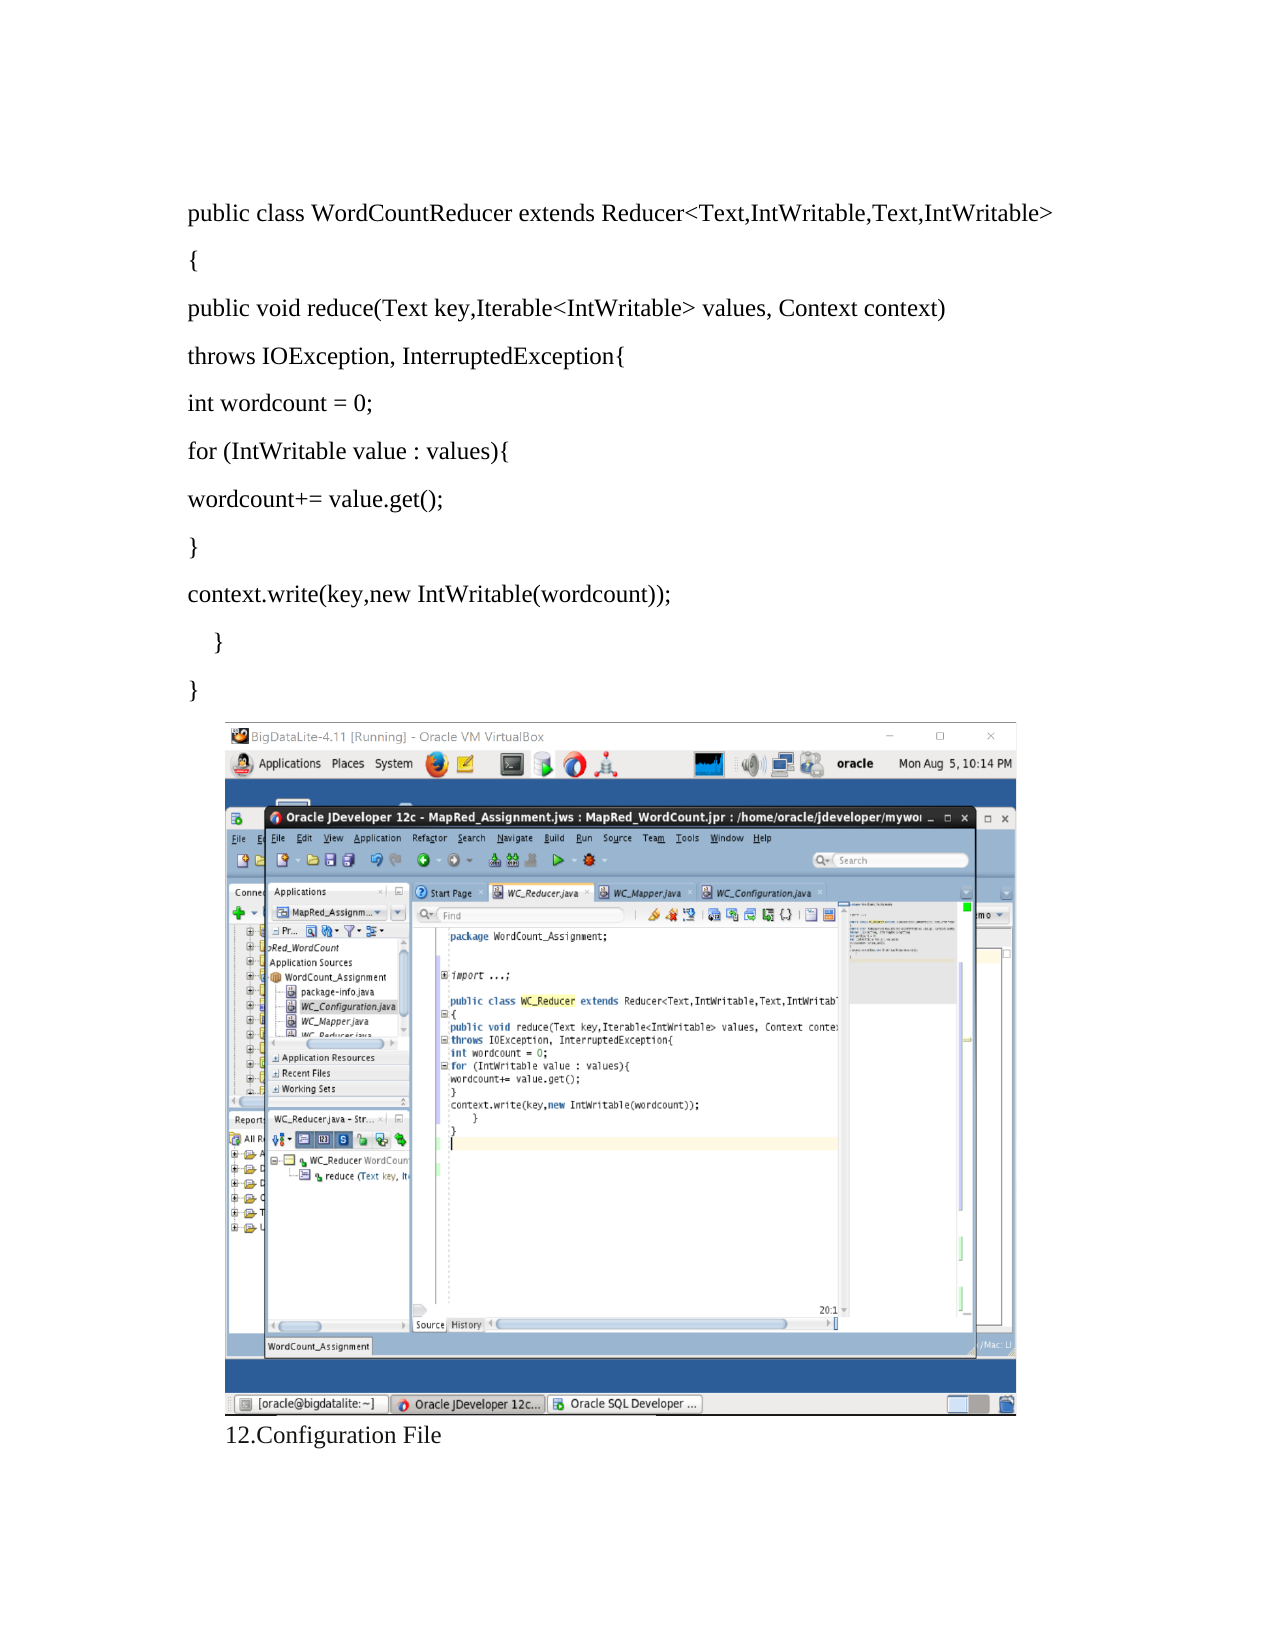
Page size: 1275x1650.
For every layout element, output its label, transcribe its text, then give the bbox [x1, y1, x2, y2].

text context.write(key,new IntWritable(wordcount)); [187, 579, 1125, 608]
text { [187, 245, 1125, 274]
text } [187, 675, 1125, 703]
text for (IntWritable value : values){ [187, 436, 1125, 465]
list 12.Configuration File [225, 1420, 1125, 1448]
text } [187, 627, 1125, 656]
text public class WordCountReducer extends Reducer<Text,IntWritable,Text,IntWritable> [187, 198, 1125, 226]
picture [225, 722, 1017, 1416]
text wordcount+= value.get(); [187, 484, 1125, 513]
text } [187, 532, 1125, 560]
text int wordcount = 0; [187, 388, 1125, 417]
text public void reduce(Text key,Iterable<IntWritable> values, Context context) [187, 293, 1125, 322]
text throws IOException, InterruptedException{ [187, 341, 1125, 369]
